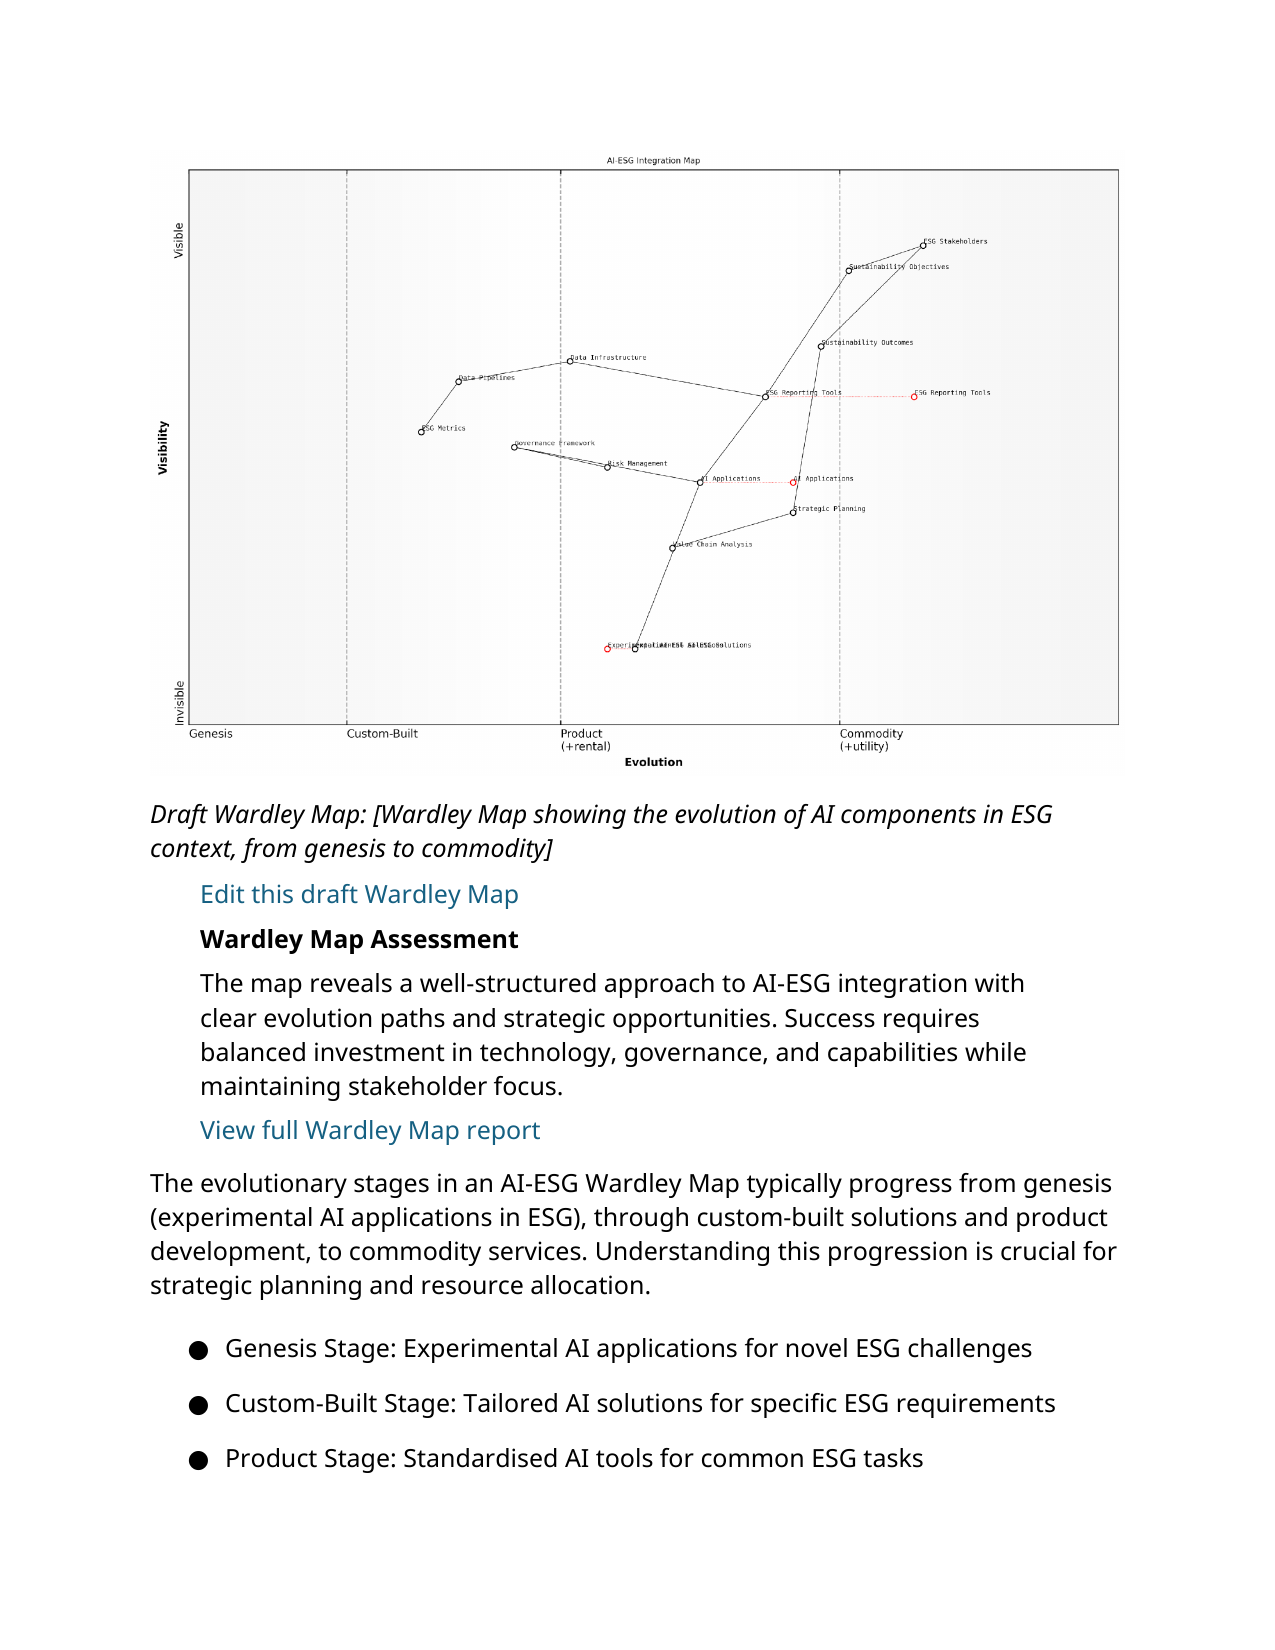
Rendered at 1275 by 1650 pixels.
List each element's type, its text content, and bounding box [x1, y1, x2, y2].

text Edit this draft Wardley Map [200, 877, 1075, 911]
text Wardley Map Assessment [200, 922, 1075, 956]
text View full Wardley Map report [200, 1113, 1075, 1147]
list Custom-Built Stage: Tailored AI solutions for specific ESG requirements [187, 1376, 1125, 1427]
list Genesis Stage: Experimental AI applications for novel ESG challenges [187, 1321, 1125, 1372]
text Draft Wardley Map: [Wardley Map showing the evolution of AI components in ESG context, from genesis to commodity] [150, 797, 1125, 865]
text The map reveals a well-structured approach to AI-ESG integration with clear evolution paths and strategic opportunities. Success requires balanced investment in technology, governance, and capabilities while maintaining stakeholder focus. [200, 966, 1075, 1102]
picture [150, 150, 1125, 776]
list Product Stage: Standardised AI tools for common ESG tasks [187, 1431, 1125, 1482]
text The evolutionary stages in an AI-ESG Wardley Map typically progress from genesis (experimental AI applications in ESG), through custom-built solutions and product development, to commodity services. Understanding this progression is crucial for strategic planning and resource allocation. [150, 1166, 1125, 1302]
